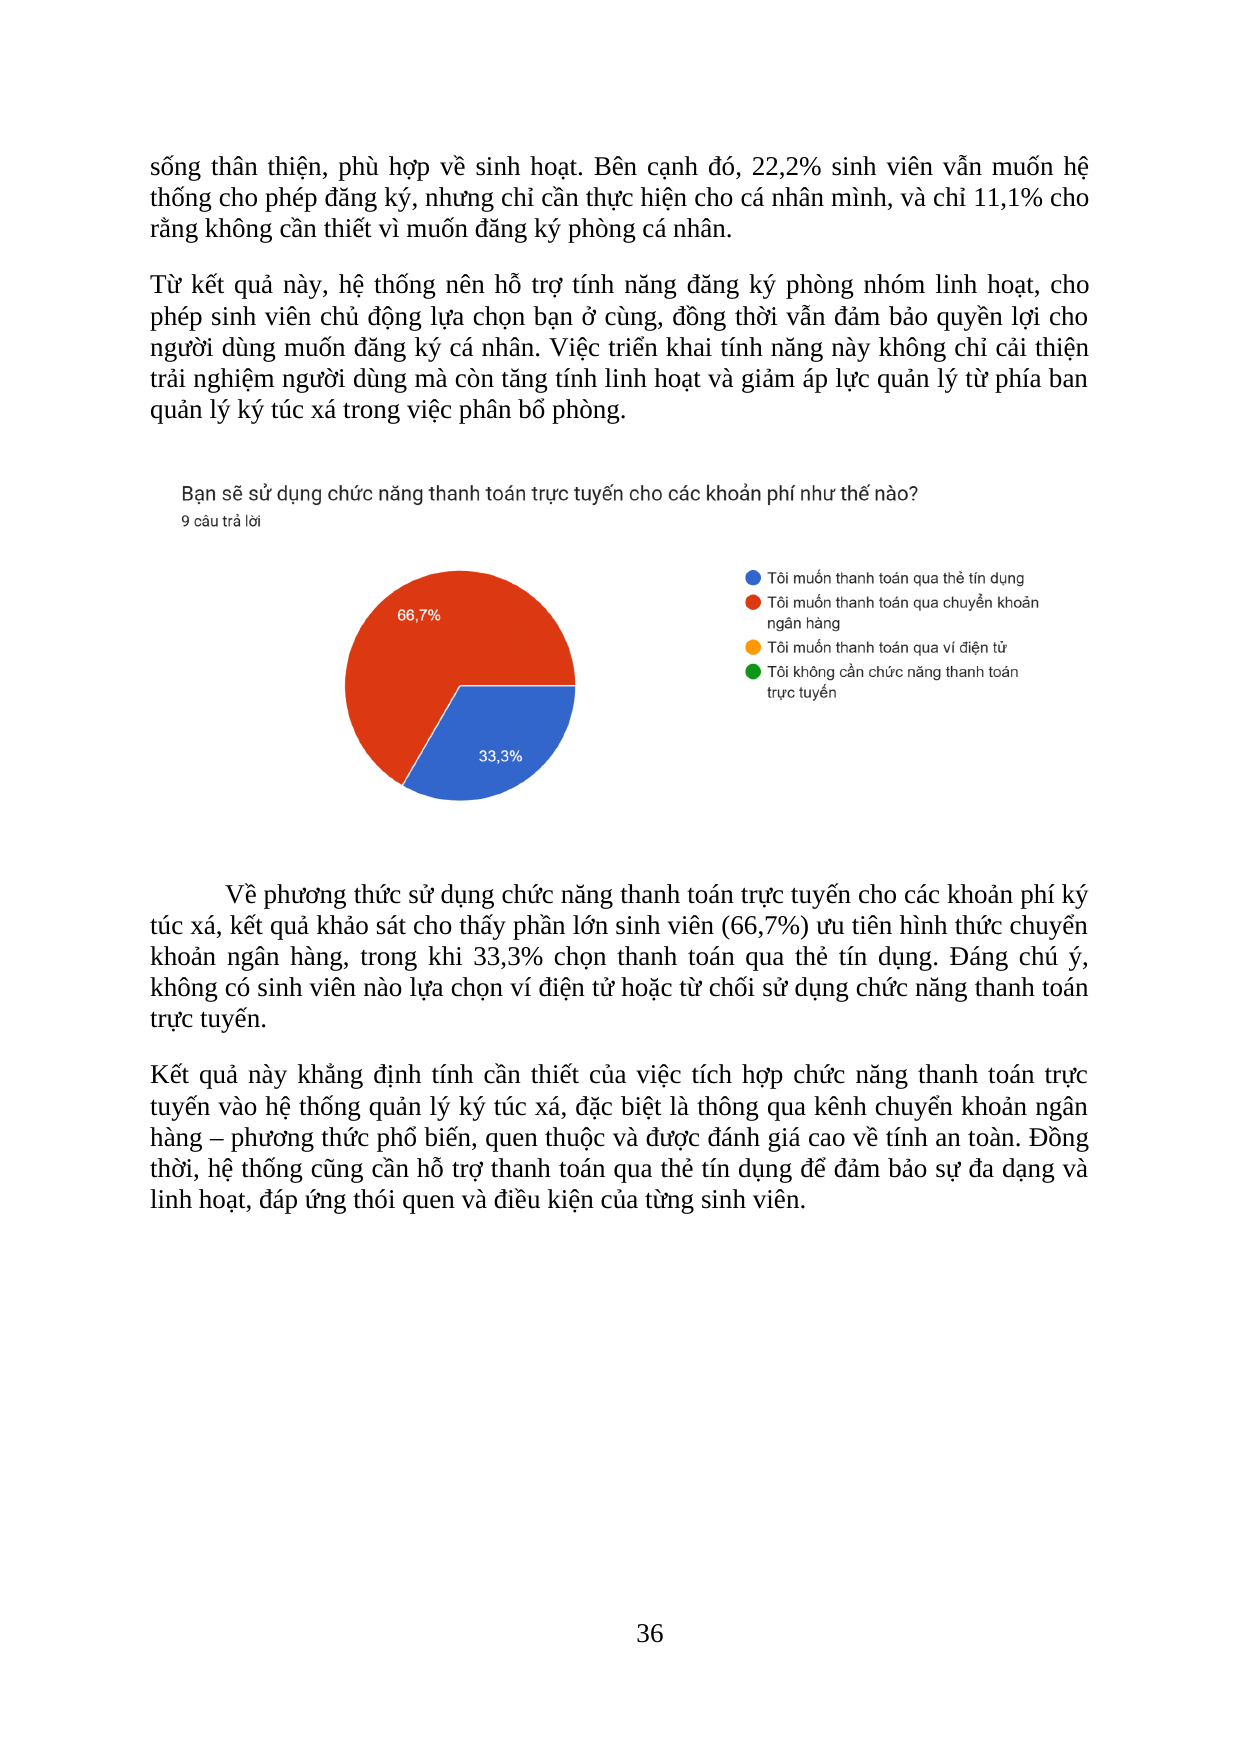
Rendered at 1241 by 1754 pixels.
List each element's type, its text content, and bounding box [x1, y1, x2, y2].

picture [150, 449, 1091, 845]
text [150, 150, 1090, 243]
text Từ kết quả này, hệ thống nên hỗ trợ tính năng đăng ký phòng nhóm linh hoạt, cho phép sinh viên chủ động lựa chọn bạn ở cùng, đồng thời vẫn đảm bảo quyền lợi cho người dùng muốn đăng ký cá nhân. Việc triển khai tính năng này không chỉ cải thiện trải nghiệm người dùng mà còn tăng tính linh hoạt và giảm áp lực quản lý từ phía ban quản lý ký túc xá trong việc phân bổ phòng. [150, 268, 1090, 424]
text Kết quả này khẳng định tính cần thiết của việc tích hợp chức năng thanh toán trực tuyến vào hệ thống quản lý ký túc xá, đặc biệt là thông qua kênh chuyển khoản ngân hàng – phương thức phổ biến, quen thuộc và được đánh giá cao về tính an toàn. Đồng thời, hệ thống cũng cần hỗ trợ thanh toán qua thẻ tín dụng để đảm bảo sự đa dạng và linh hoạt, đáp ứng thói quen và điều kiện của từng sinh viên. [150, 1058, 1090, 1214]
text Về phương thức sử dụng chức năng thanh toán trực tuyến cho các khoản phí ký túc xá, kết quả khảo sát cho thấy phần lớn sinh viên (66,7%) ưu tiên hình thức chuyển khoản ngân hàng, trong khi 33,3% chọn thanh toán qua thẻ tín dụng. Đáng chú ý, không có sinh viên nào lựa chọn ví điện tử hoặc từ chối sử dụng chức năng thanh toán trực tuyến. [150, 878, 1090, 1033]
